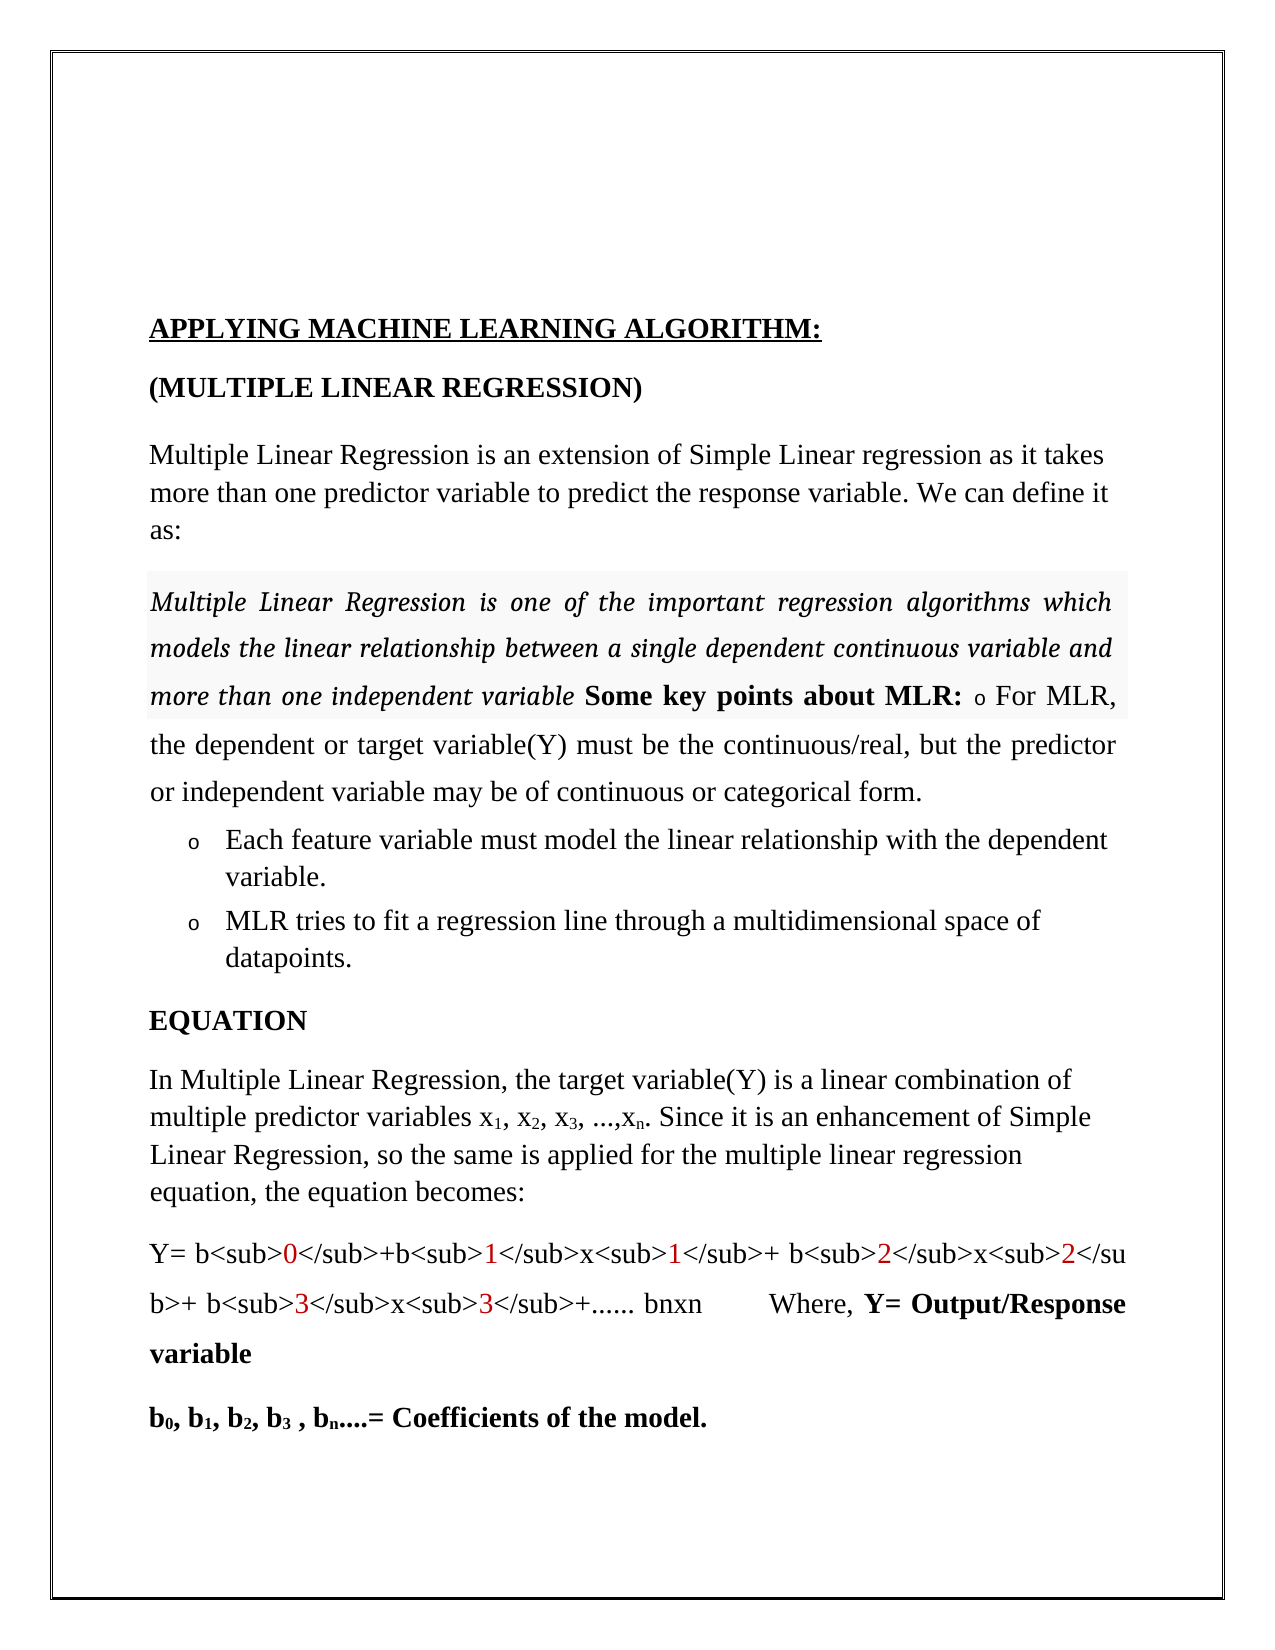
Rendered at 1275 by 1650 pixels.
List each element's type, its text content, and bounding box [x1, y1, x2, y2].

text Y= b<sub>0</sub>+b<sub>1</sub>x<sub>1</sub>+ b<sub>2</sub>x<sub>2</su b>+ b<sub>3</sub>x<sub>3</sub>+...... bnxn Where, Y= Output/Response variable [148, 1237, 1126, 1370]
text b0, b1, b2, b3 , bn....= Coefficients of the model. [148, 1400, 1125, 1433]
text EQUATION [148, 1003, 1125, 1037]
text In Multiple Linear Regression, the target variable(Y) is a linear combination of multiple predictor variables x1, x2, x3, ...,xn. Since it is an enhancement of Simple Linear Regression, so the same is applied for the multiple linear regression equation, the equation becomes: [148, 1062, 1124, 1208]
text APPLYING MACHINE LEARNING ALGORITHM: [148, 311, 1211, 345]
text Multiple Linear Regression is an extension of Simple Linear regression as it takes more than one predictor variable to predict the response variable. We can define it as: [148, 437, 1124, 546]
list Each feature variable must model the linear relationship with the dependent variable. [187, 822, 1124, 893]
text Multiple Linear Regression is one of the important regression algorithms which models the linear relationship between a single dependent continuous variable and more than one independent variable Some key points about MLR: o For MLR, the dependent or target variable(Y) must be the continuous/real, but the predictor or independent variable may be of continuous or categorical form. [150, 586, 1117, 808]
text (MULTIPLE LINEAR REGRESSION) [148, 371, 1125, 404]
list MLR tries to fit a regression line through a multidimensional space of datapoints. [187, 903, 1124, 974]
